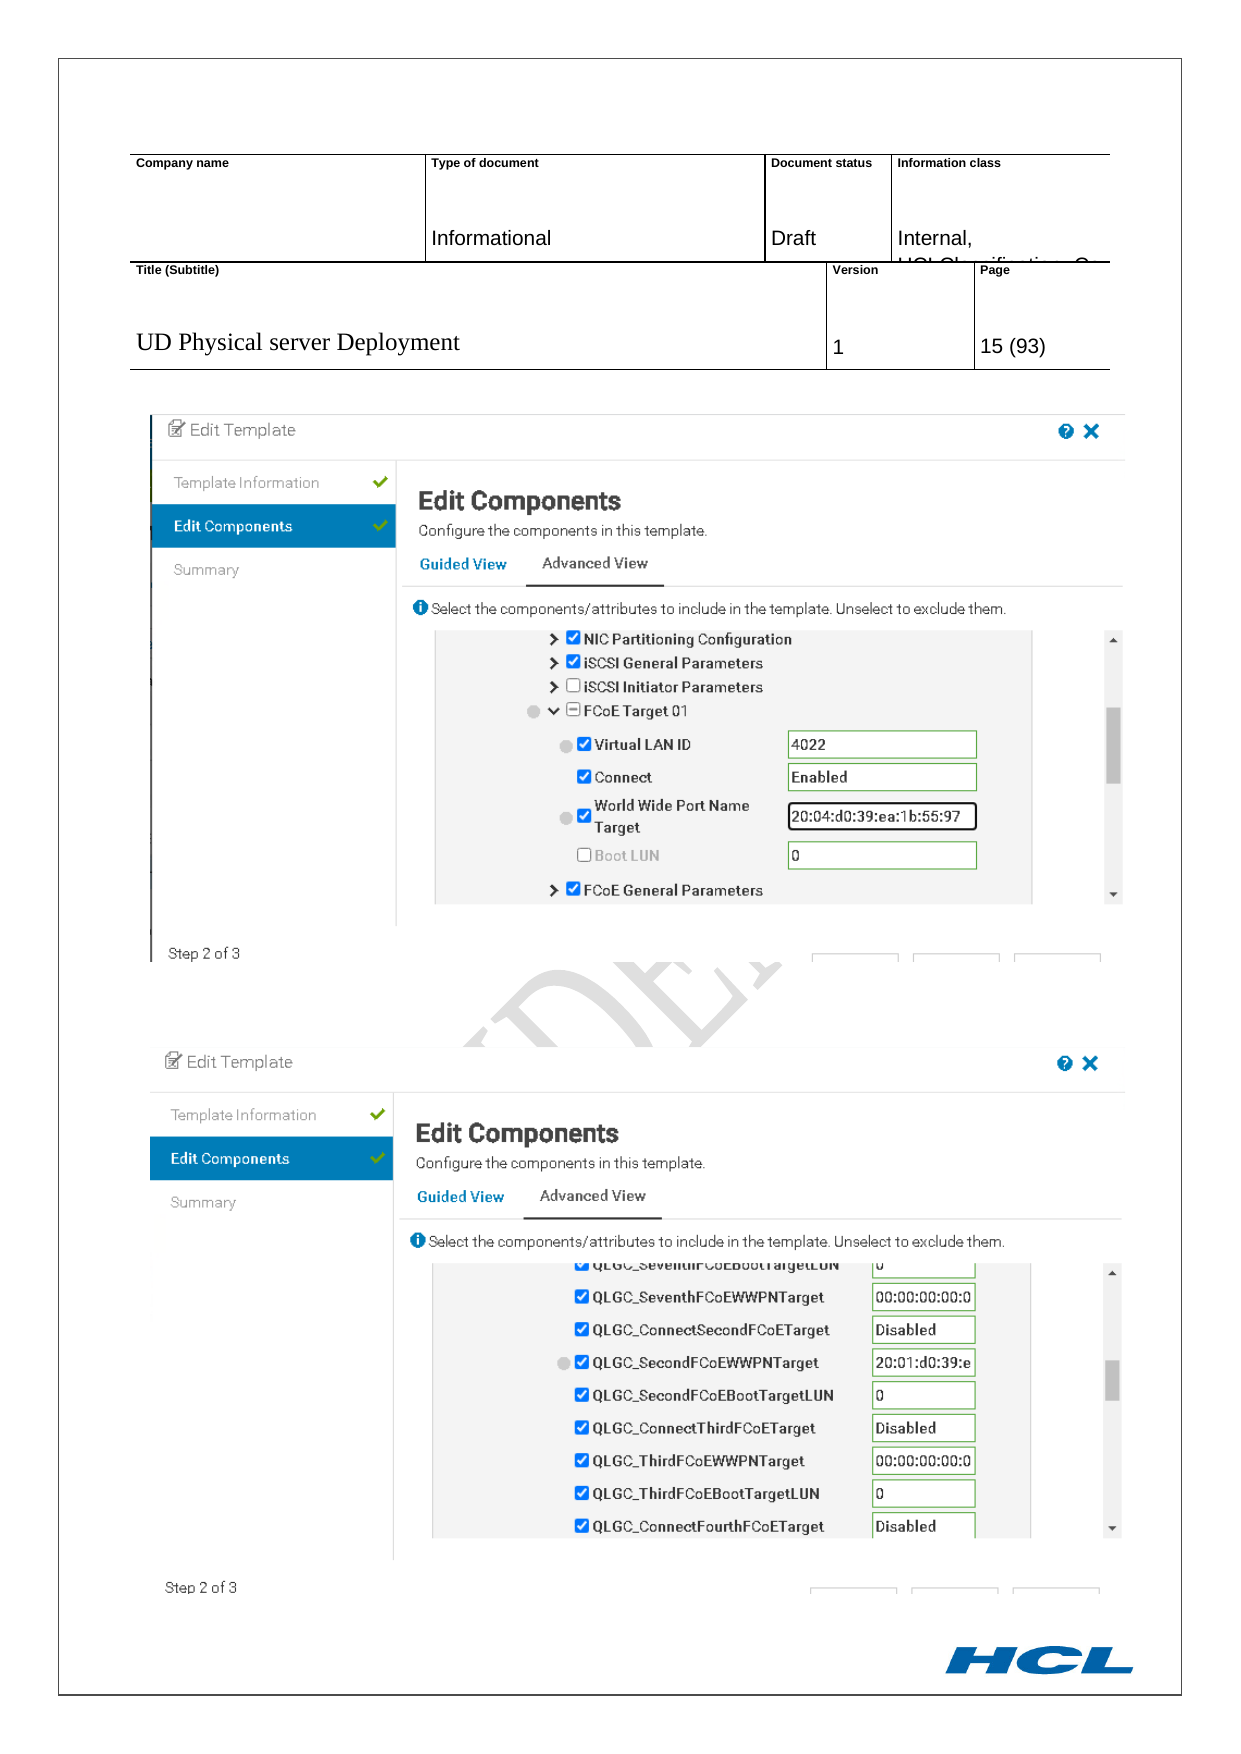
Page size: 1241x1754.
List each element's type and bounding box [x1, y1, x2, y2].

picture [172, 1153, 177, 1163]
picture [150, 414, 1125, 962]
picture [150, 1047, 1125, 1594]
picture [940, 1646, 1135, 1677]
picture [372, 1154, 384, 1162]
